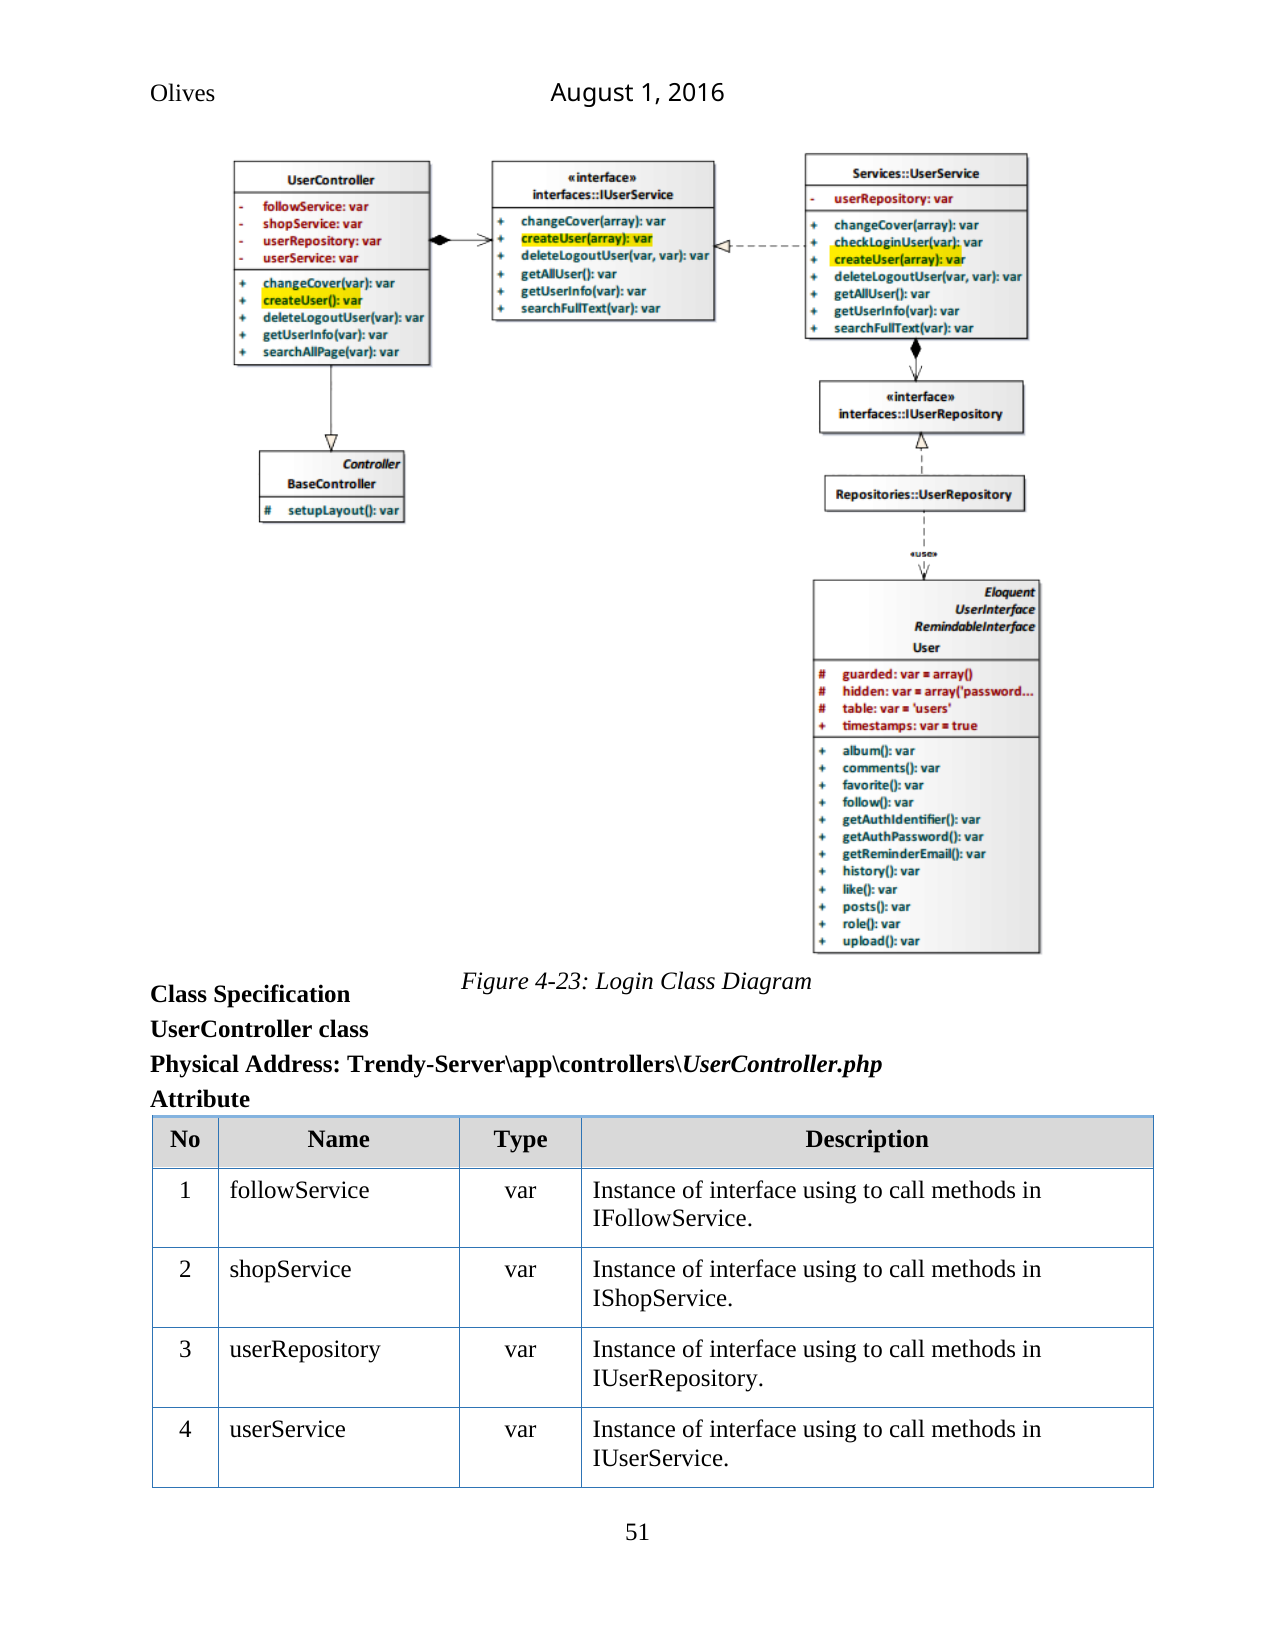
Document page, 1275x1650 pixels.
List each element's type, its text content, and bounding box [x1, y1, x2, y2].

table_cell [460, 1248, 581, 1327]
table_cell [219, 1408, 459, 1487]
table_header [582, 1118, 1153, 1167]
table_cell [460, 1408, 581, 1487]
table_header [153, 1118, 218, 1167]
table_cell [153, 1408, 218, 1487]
subtitle Class Specification [150, 979, 1125, 1007]
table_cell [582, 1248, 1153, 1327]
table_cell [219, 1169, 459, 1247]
subtitle UserController class [150, 1014, 1125, 1043]
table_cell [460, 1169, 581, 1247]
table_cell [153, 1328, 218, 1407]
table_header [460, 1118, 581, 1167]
picture [218, 150, 1057, 960]
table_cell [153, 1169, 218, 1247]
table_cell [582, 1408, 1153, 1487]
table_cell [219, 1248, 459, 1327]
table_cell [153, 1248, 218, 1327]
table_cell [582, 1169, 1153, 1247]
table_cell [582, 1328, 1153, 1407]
subtitle Attribute [150, 1084, 1125, 1113]
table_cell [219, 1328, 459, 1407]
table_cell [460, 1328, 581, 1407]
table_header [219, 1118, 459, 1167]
subtitle Physical Address: Trendy-Server\app\controllers\UserController.php [150, 1049, 1125, 1078]
